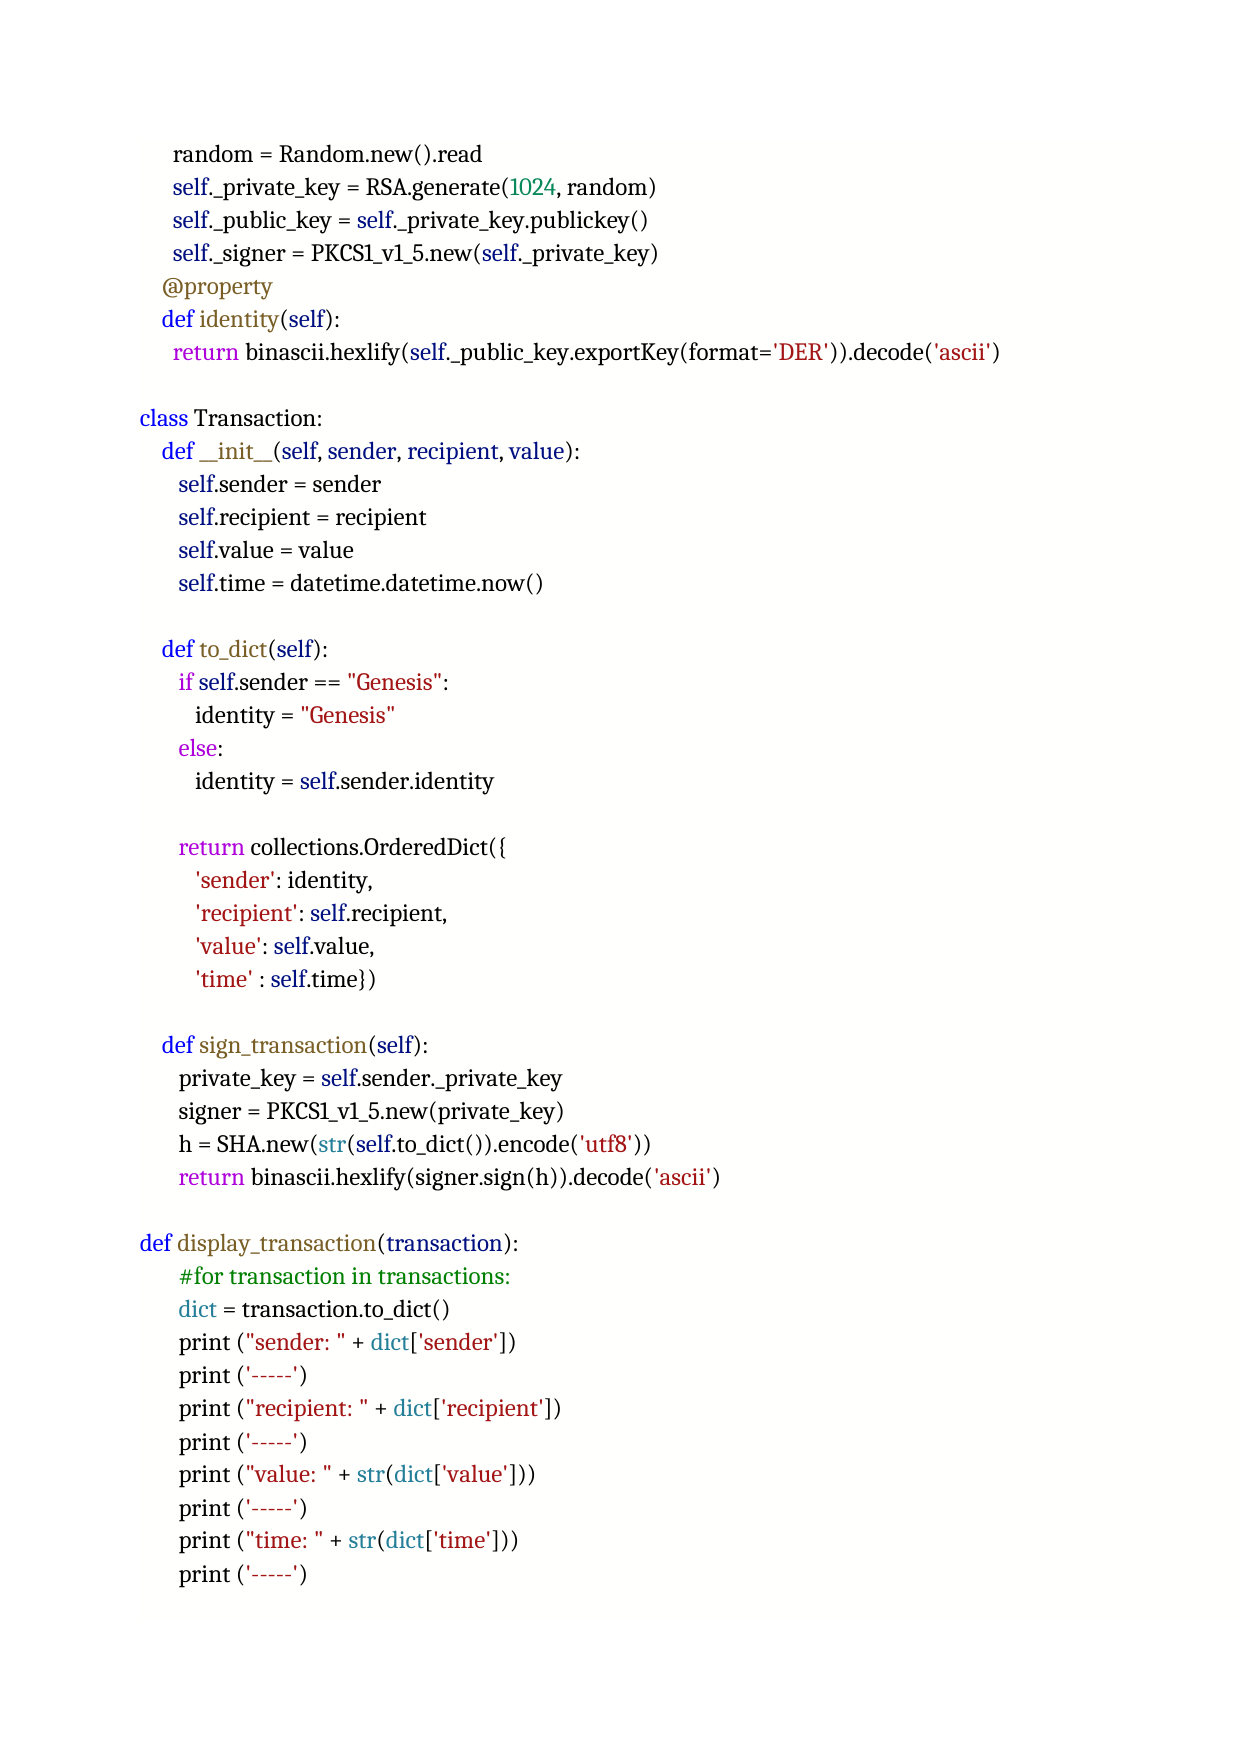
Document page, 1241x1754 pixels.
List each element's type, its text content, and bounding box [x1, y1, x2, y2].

text self._signer = PKCS1_v1_5.new(self._private_key) [139, 239, 1240, 267]
text def identity(self): [139, 305, 1240, 333]
text h = SHA.new(str(self.to_dict()).encode('utf8')) [139, 1130, 1240, 1159]
text dict = transaction.to_dict() [139, 1295, 1240, 1324]
text 'recipient': self.recipient, [139, 899, 1240, 928]
text self.recipient = recipient [139, 503, 1240, 532]
text print ('-----') [139, 1361, 1240, 1390]
text print ('-----') [139, 1493, 1240, 1522]
text identity = "Genesis" [139, 701, 1240, 730]
text return binascii.hexlify(signer.sign(h)).decode('ascii') [139, 1163, 1240, 1192]
text 'time' : self.time}) [139, 965, 1240, 994]
text @property [139, 272, 1240, 300]
text print ('-----') [139, 1427, 1240, 1456]
text print ('-----') [139, 1559, 1240, 1588]
text if self.sender == "Genesis": [139, 668, 1240, 697]
text def to_dict(self): [139, 635, 1240, 664]
text self.sender = sender [139, 470, 1240, 498]
text self.time = datetime.datetime.now() [139, 569, 1240, 598]
text signer = PKCS1_v1_5.new(private_key) [139, 1097, 1240, 1126]
text #for transaction in transactions: [139, 1262, 1240, 1291]
text self.value = value [139, 536, 1240, 564]
text 'sender': identity, [139, 866, 1240, 895]
text random = Random.new().read [139, 139, 1240, 168]
text def __init__(self, sender, recipient, value): [139, 437, 1240, 466]
text 'value': self.value, [139, 932, 1240, 961]
text print ("time: " + str(dict['time'])) [139, 1526, 1240, 1555]
text identity = self.sender.identity [139, 767, 1240, 796]
text print ("sender: " + dict['sender']) [139, 1328, 1240, 1357]
text print ("value: " + str(dict['value'])) [139, 1460, 1240, 1489]
text self._private_key = RSA.generate(1024, random) [139, 173, 1240, 201]
text return binascii.hexlify(self._public_key.exportKey(format='DER')).decode('ascii') [139, 338, 1240, 366]
text print ("recipient: " + dict['recipient']) [139, 1394, 1240, 1423]
text return collections.OrderedDict({ [139, 833, 1240, 862]
text class Transaction: [139, 404, 1240, 432]
text private_key = self.sender._private_key [139, 1064, 1240, 1093]
text def display_transaction(transaction): [139, 1229, 1240, 1258]
text def sign_transaction(self): [139, 1031, 1240, 1060]
text else: [139, 734, 1240, 763]
text self._public_key = self._private_key.publickey() [139, 206, 1240, 234]
